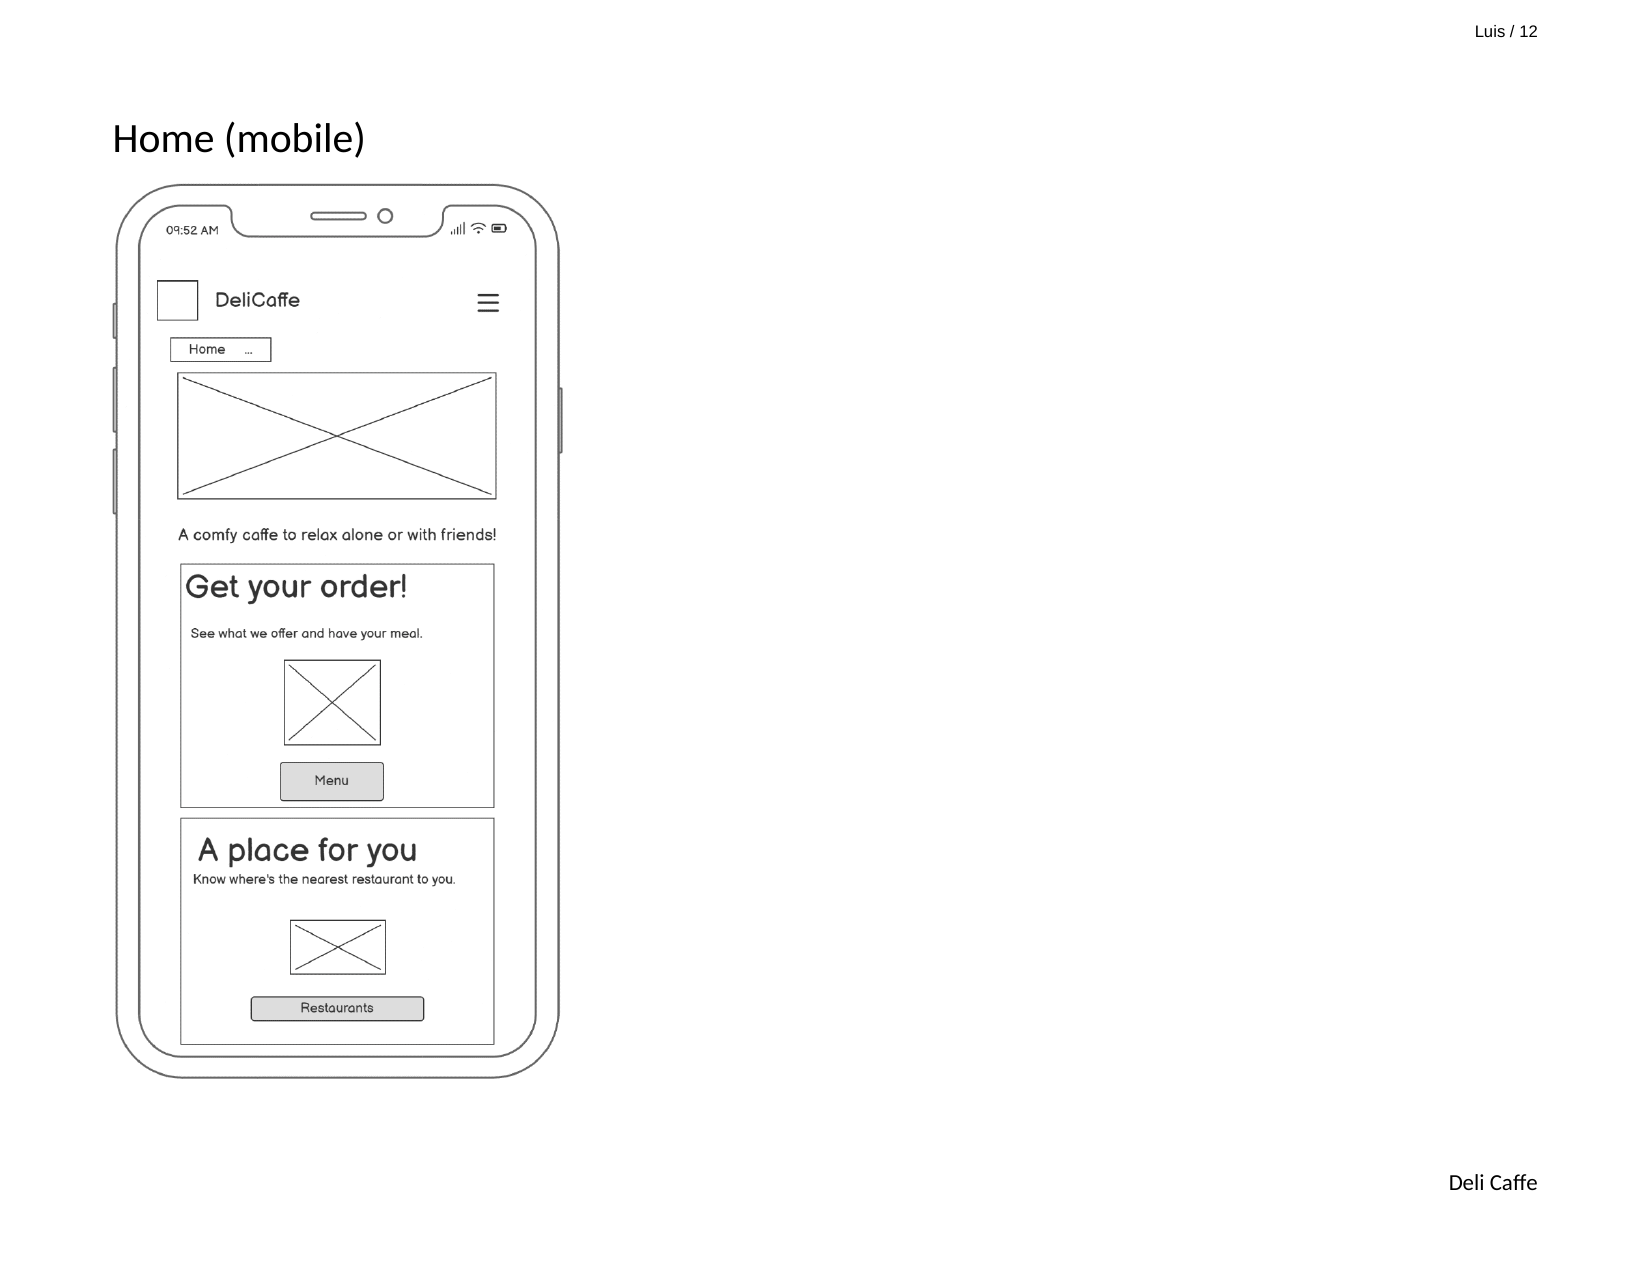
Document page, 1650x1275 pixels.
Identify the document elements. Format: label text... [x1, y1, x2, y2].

subtitle Home (mobile) [112, 112, 1537, 163]
picture [112, 183, 573, 1088]
